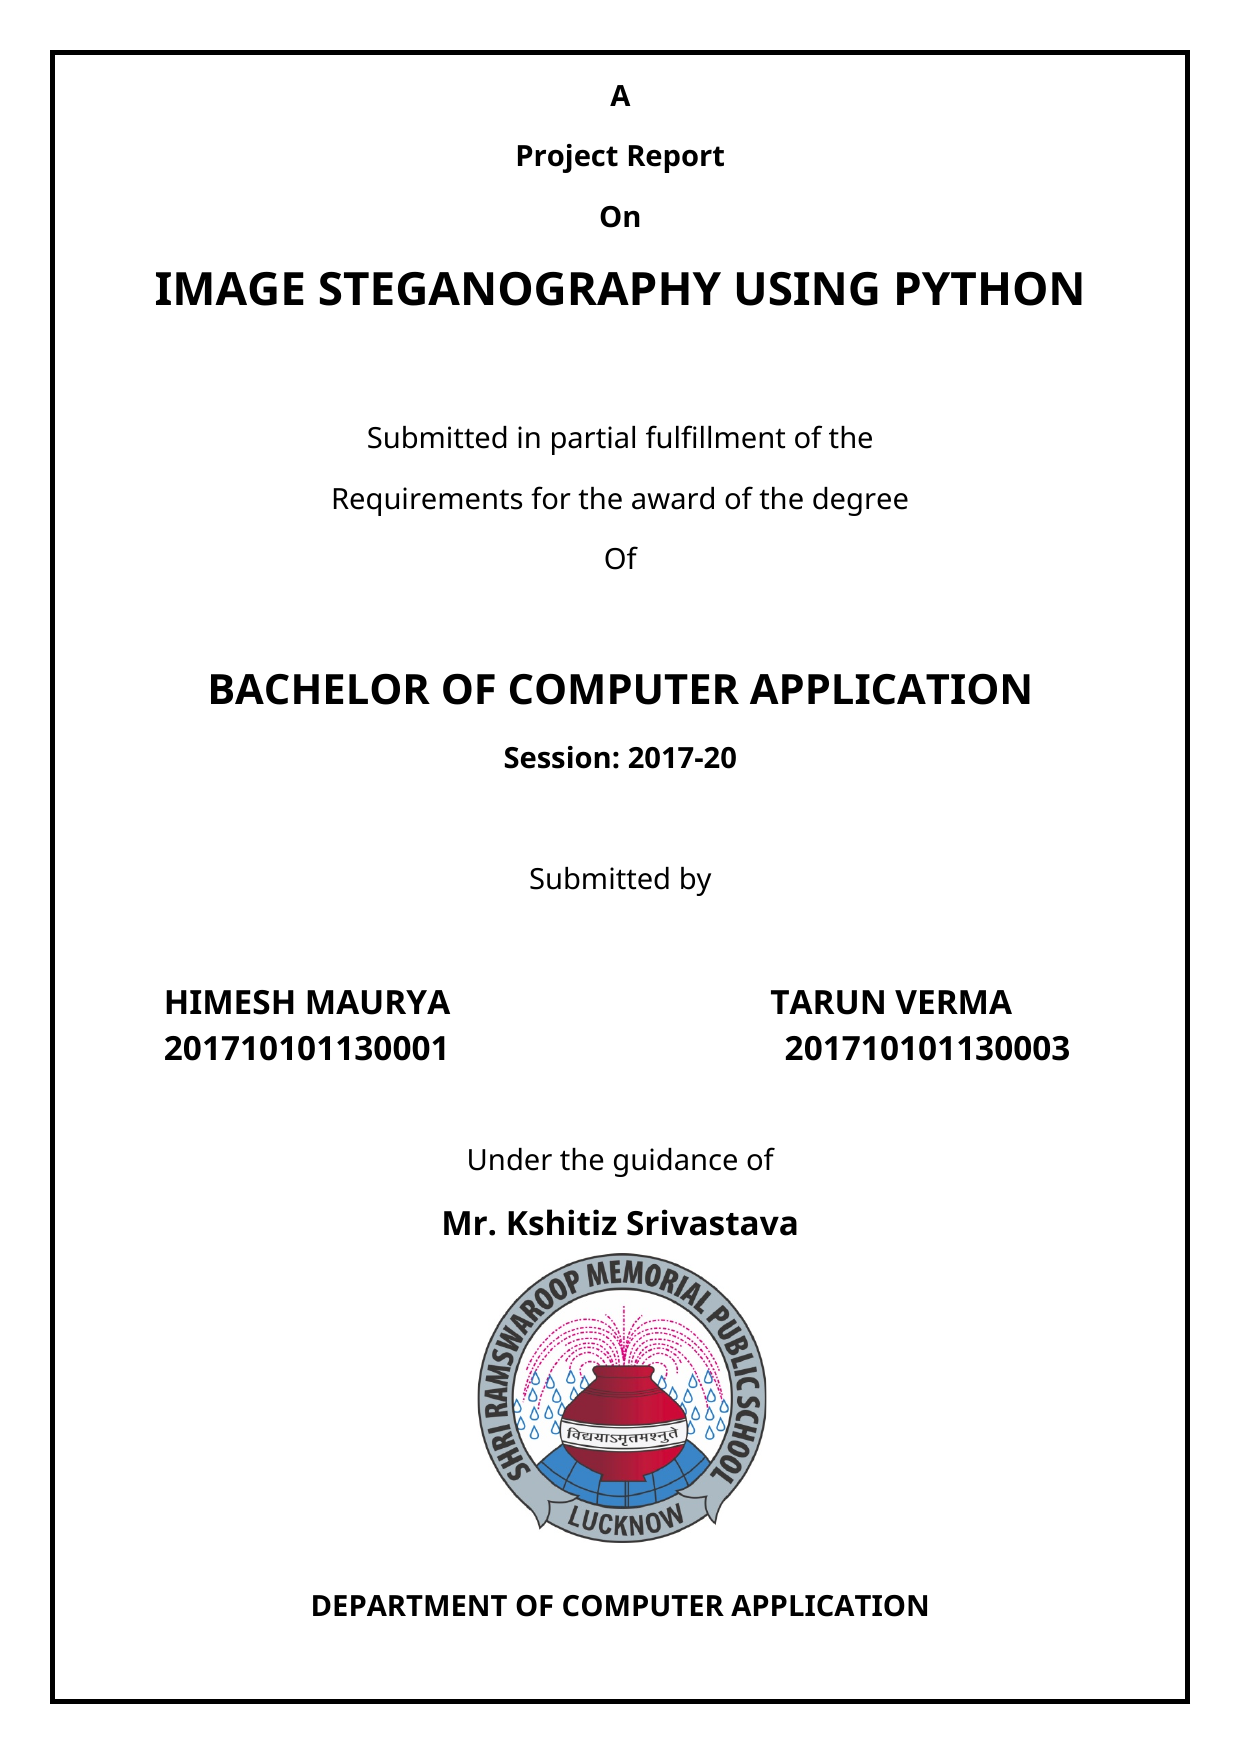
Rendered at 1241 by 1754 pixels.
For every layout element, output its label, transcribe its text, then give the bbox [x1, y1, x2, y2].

text Of [75, 538, 1165, 578]
text DEPARTMENT OF COMPUTER APPLICATION [75, 1585, 1165, 1625]
text Submitted in partial fulfillment of the [75, 417, 1165, 457]
text Mr. Kshitiz Srivastava [75, 1200, 1165, 1246]
text On [75, 196, 1165, 236]
text IMAGE STEGANOGRAPHY USING PYTHON [75, 257, 1165, 319]
text BACHELOR OF COMPUTER APPLICATION [75, 659, 1165, 716]
text Project Report [75, 136, 1165, 175]
picture [477, 1253, 767, 1543]
text Session: 2017-20 [75, 737, 1165, 777]
text Submitted by [75, 858, 1165, 898]
text A [75, 75, 1165, 115]
text Under the guidance of [75, 1140, 1165, 1179]
text Requirements for the award of the degree [75, 478, 1165, 518]
text HIMESH MAURYA TARUN VERMA 201710101130001 201710101130003 [164, 979, 1165, 1070]
